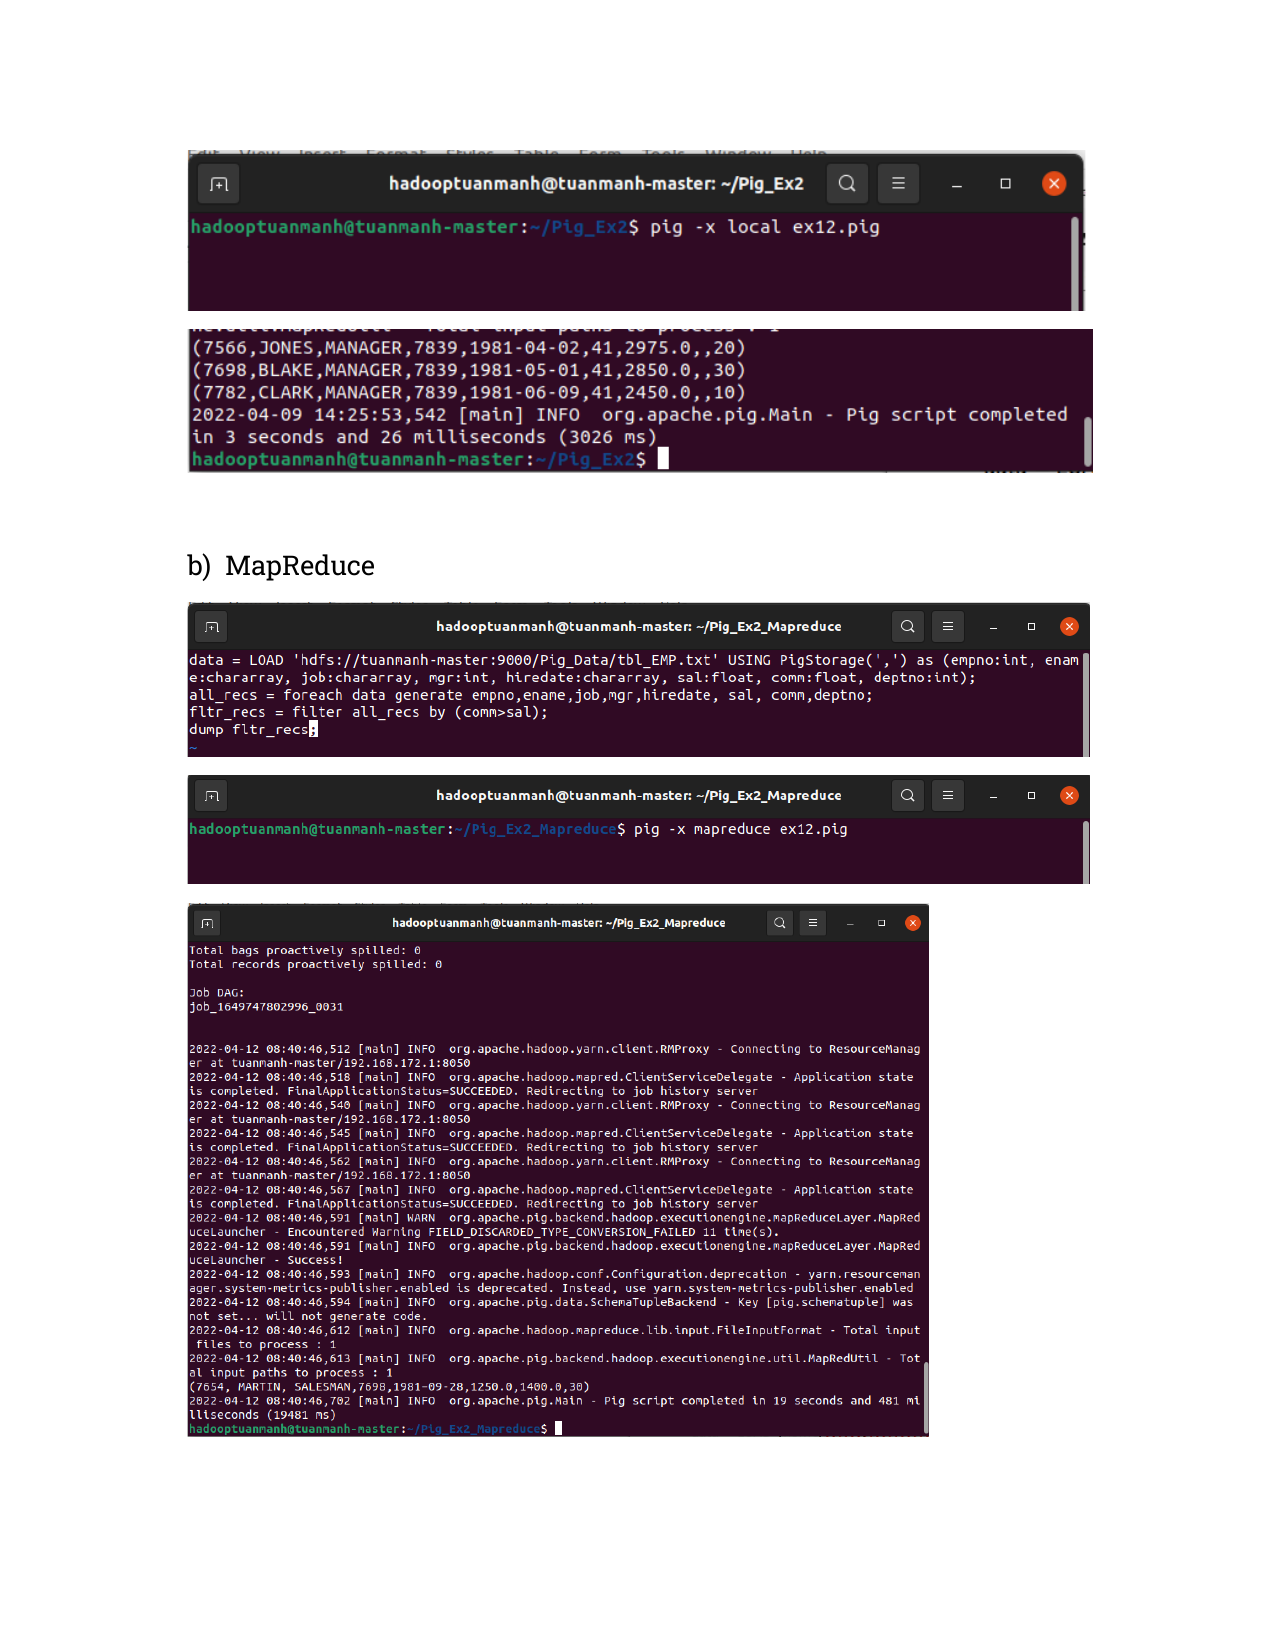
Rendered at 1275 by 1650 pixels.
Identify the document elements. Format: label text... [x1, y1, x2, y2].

picture [187, 602, 1090, 757]
picture [187, 903, 929, 1437]
picture [187, 775, 1090, 884]
picture [187, 150, 1086, 311]
list MapReduce [187, 547, 1125, 583]
picture [187, 329, 1093, 473]
